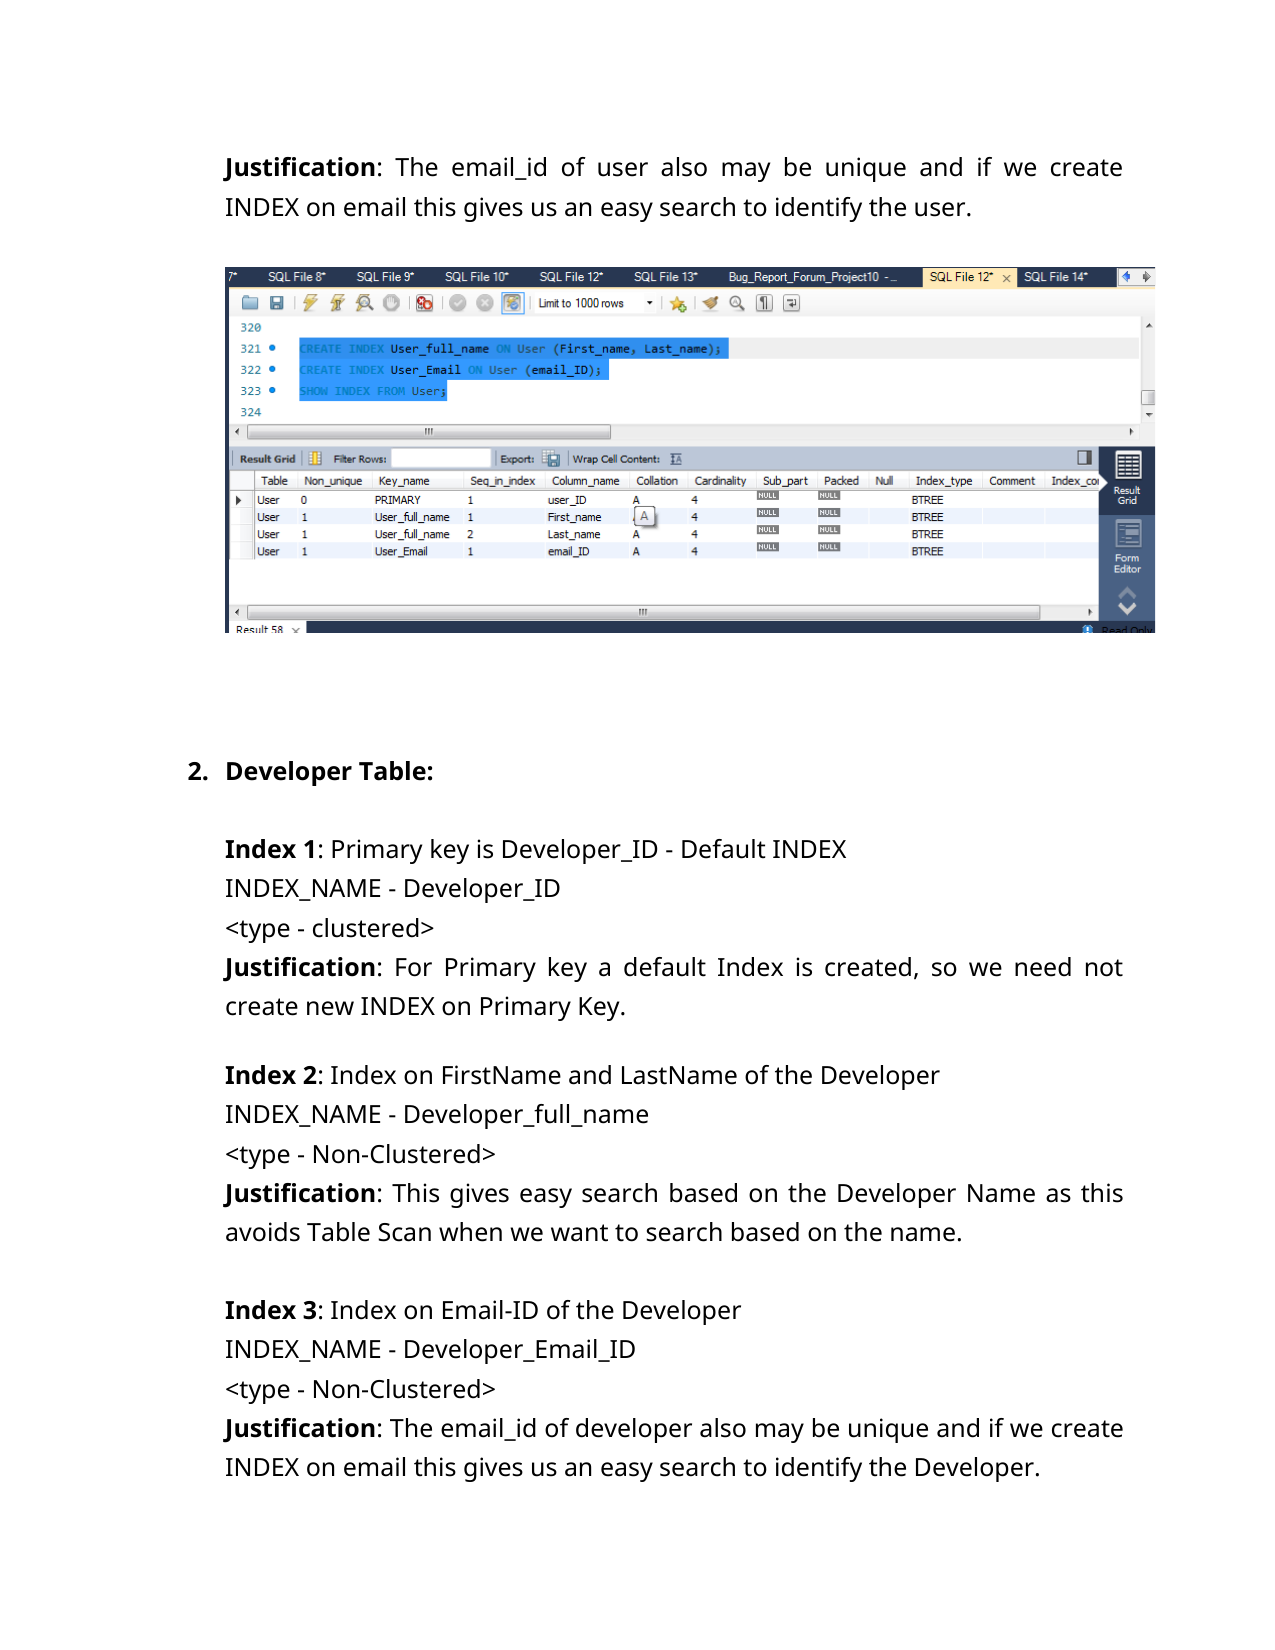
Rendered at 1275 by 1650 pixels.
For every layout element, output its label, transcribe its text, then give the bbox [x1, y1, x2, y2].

picture [225, 267, 1156, 633]
text Justification: For Primary key a default Index is created, so we need not create new INDEX on Primary Key. [225, 949, 1125, 1023]
text <type - Non-Clustered> [150, 1136, 1125, 1170]
text INDEX_NAME - Developer_Email_ID [225, 1332, 1125, 1366]
text INDEX_NAME - Developer_full_name [150, 1097, 1125, 1131]
list Developer Table: [187, 754, 1125, 788]
text Index 3: Index on Email-ID of the Developer [225, 1293, 1125, 1327]
text <type - Non-Clustered> [225, 1371, 1125, 1405]
text Index 2: Index on FirstName and LastName of the Developer [150, 1058, 1125, 1092]
text <type - clustered> [150, 910, 1125, 944]
text Justification: This gives easy search based on the Developer Name as this avoids Table Scan when we want to search based on the name. [225, 1176, 1125, 1249]
text INDEX_NAME - Developer_ID [225, 871, 1125, 905]
text Justification: The email_id of developer also may be unique and if we create INDEX on email this gives us an easy search to identify the Developer. [225, 1411, 1125, 1484]
text Justification: The email_id of user also may be unique and if we create INDEX on email this gives us an easy search to identify the user. [225, 150, 1125, 223]
text Index 1: Primary key is Developer_ID - Default INDEX [150, 832, 1125, 866]
